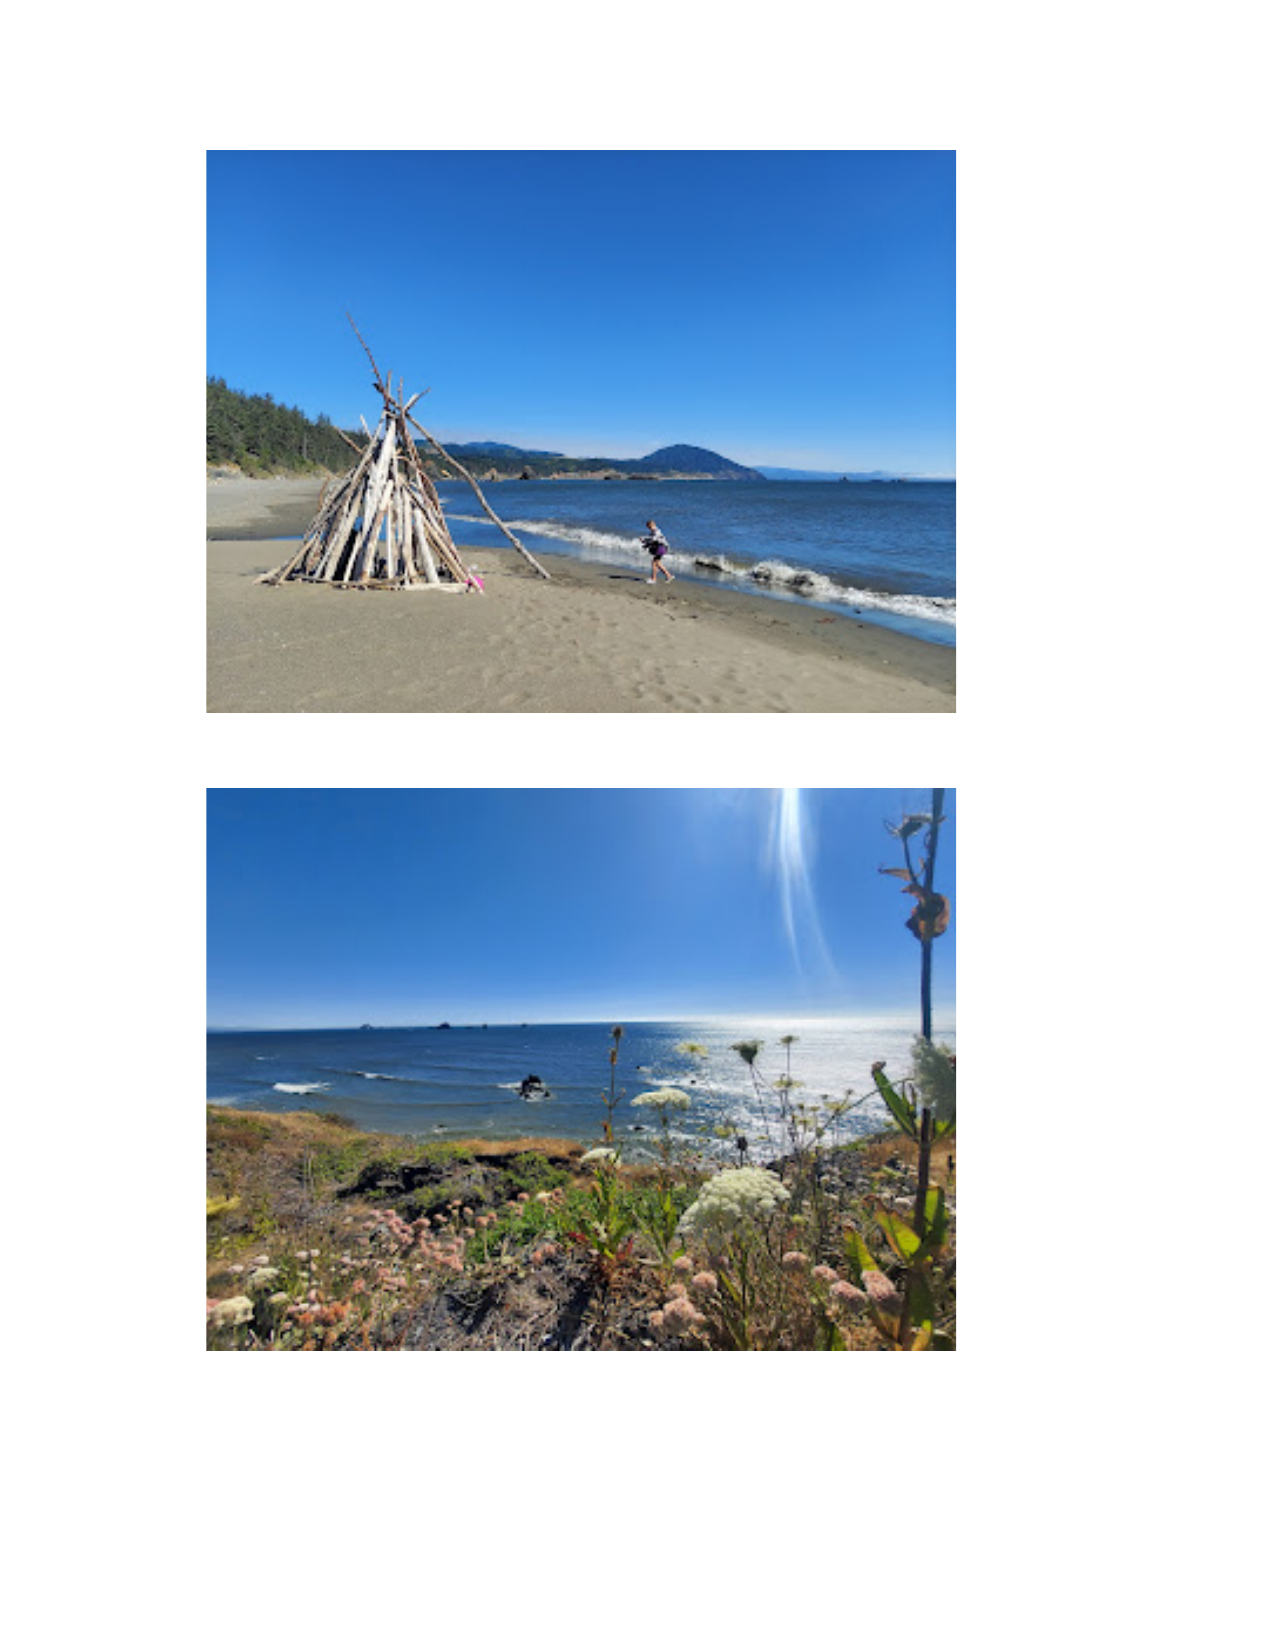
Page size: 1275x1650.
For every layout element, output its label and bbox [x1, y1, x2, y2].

picture [206, 150, 957, 713]
picture [206, 788, 957, 1351]
